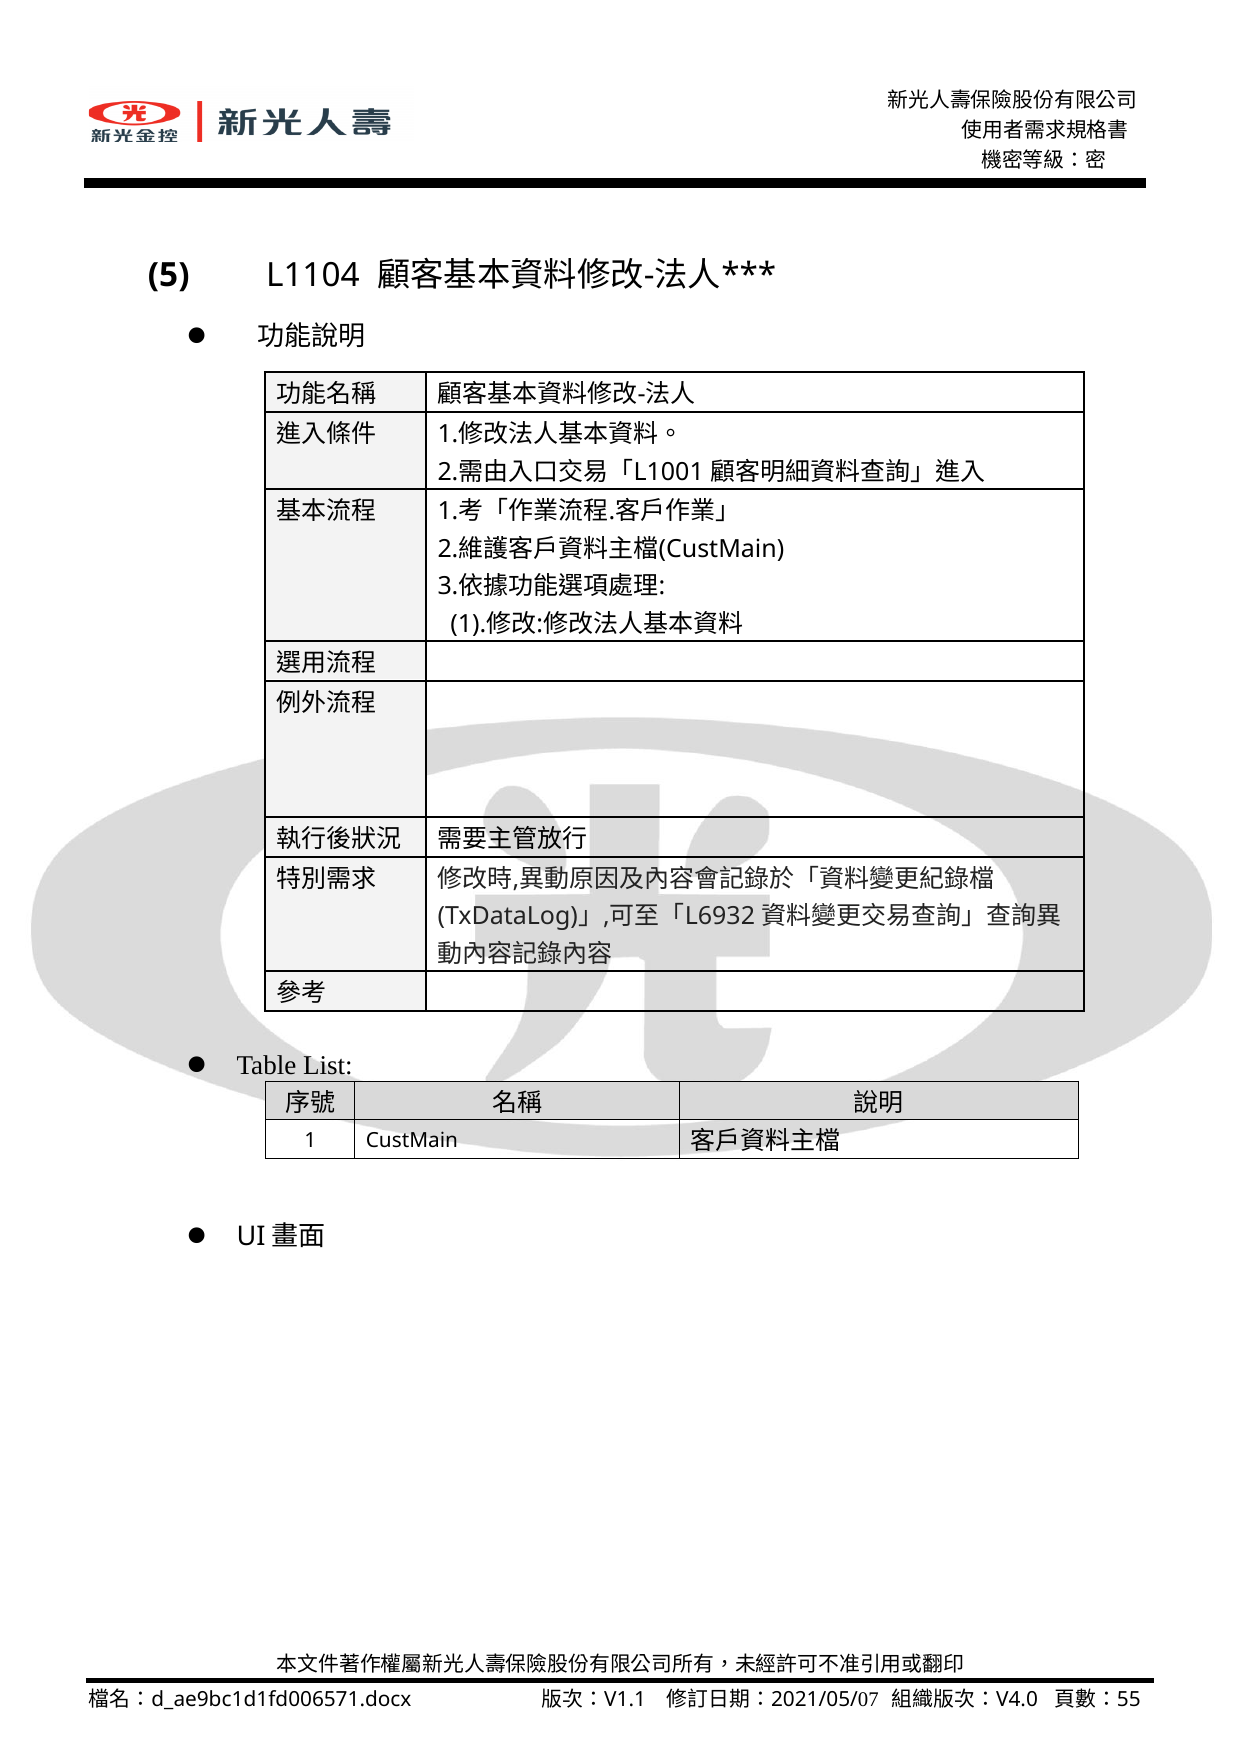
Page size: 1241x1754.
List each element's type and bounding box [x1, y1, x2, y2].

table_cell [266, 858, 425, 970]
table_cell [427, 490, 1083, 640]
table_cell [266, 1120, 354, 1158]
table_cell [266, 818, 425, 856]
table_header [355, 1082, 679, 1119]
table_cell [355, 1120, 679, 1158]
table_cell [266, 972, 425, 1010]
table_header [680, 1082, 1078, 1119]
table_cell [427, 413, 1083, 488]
picture [25, 709, 1215, 1163]
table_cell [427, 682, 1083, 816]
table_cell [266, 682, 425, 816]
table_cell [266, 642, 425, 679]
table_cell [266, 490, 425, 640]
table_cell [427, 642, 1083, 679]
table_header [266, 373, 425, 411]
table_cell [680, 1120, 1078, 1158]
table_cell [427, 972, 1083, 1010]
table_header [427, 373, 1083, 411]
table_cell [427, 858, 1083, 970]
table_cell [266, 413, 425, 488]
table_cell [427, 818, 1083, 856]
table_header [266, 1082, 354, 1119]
picture [88, 86, 414, 142]
